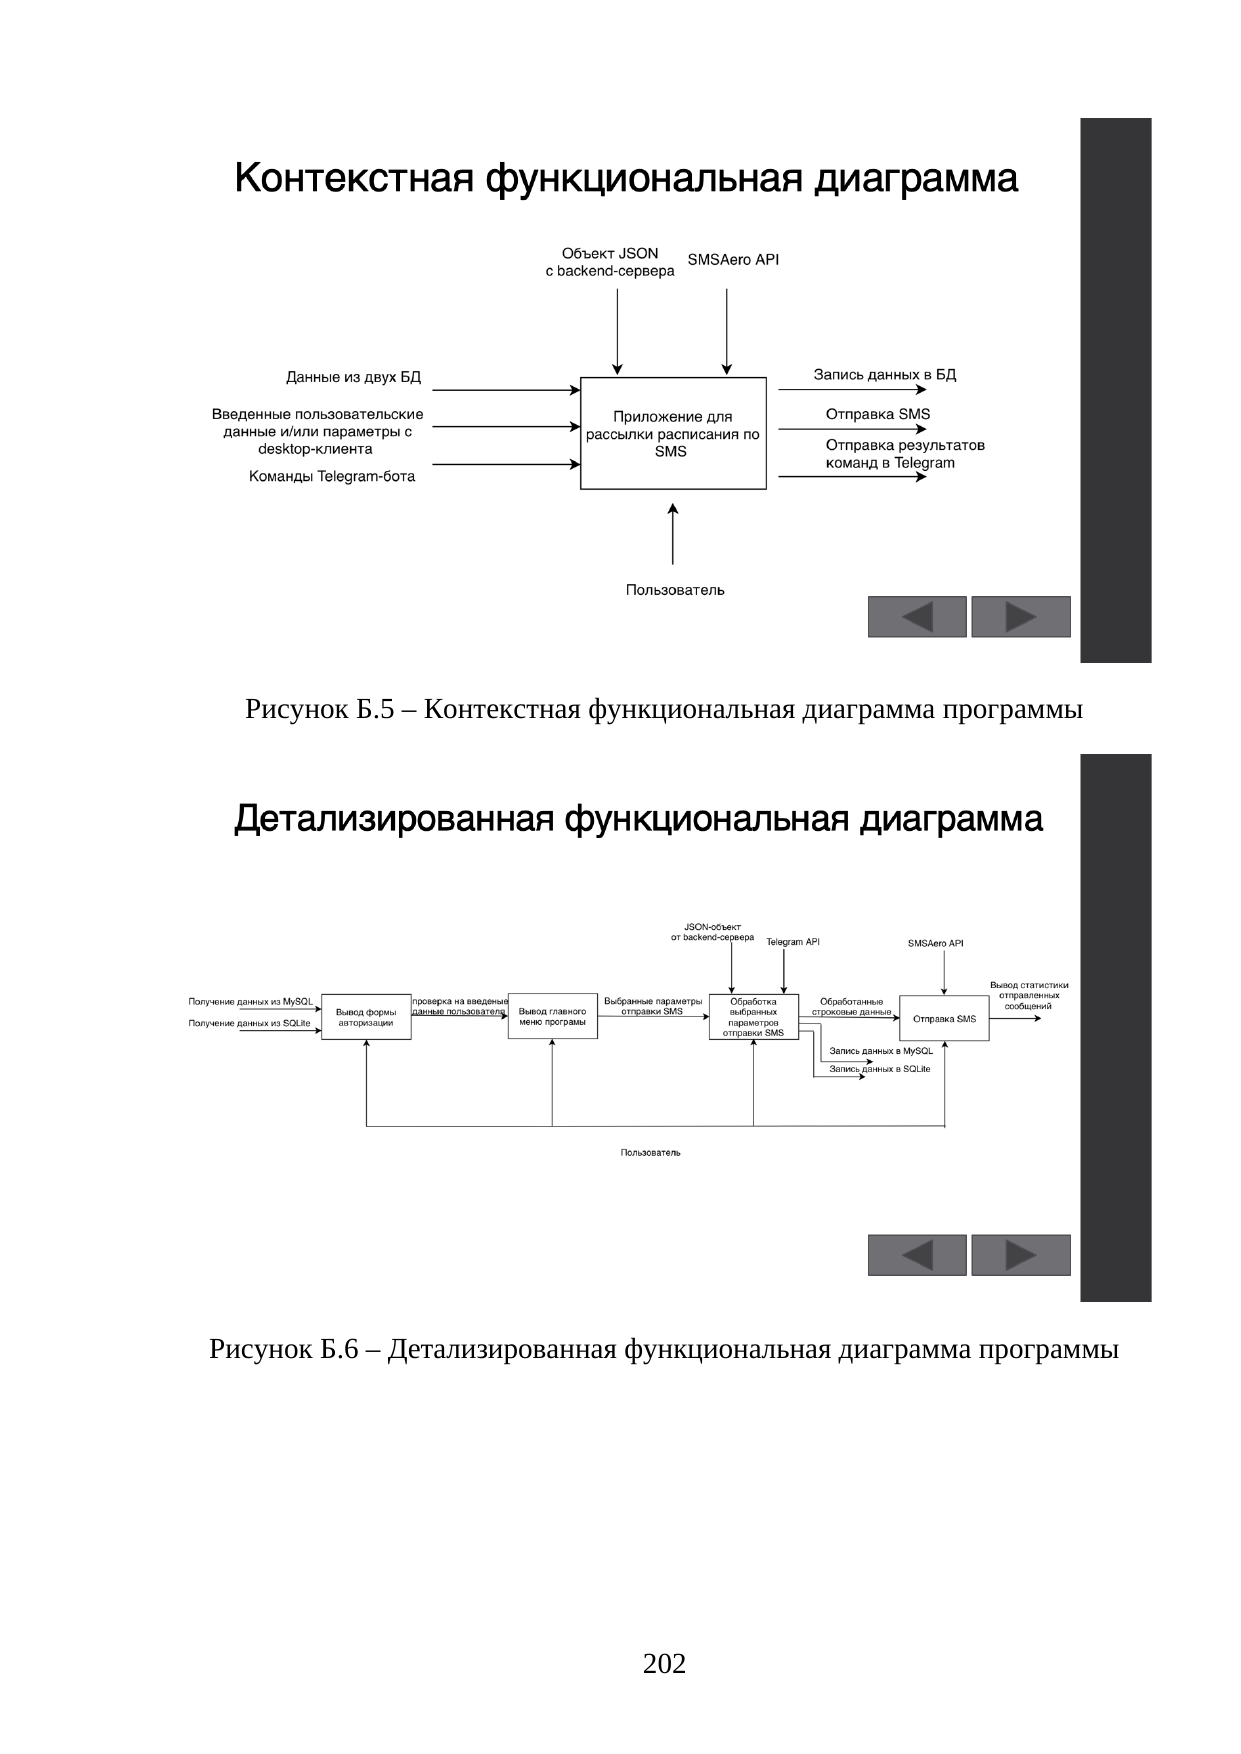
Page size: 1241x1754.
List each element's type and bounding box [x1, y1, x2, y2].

picture [177, 118, 1152, 663]
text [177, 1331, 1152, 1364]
picture [177, 754, 1152, 1302]
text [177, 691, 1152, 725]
